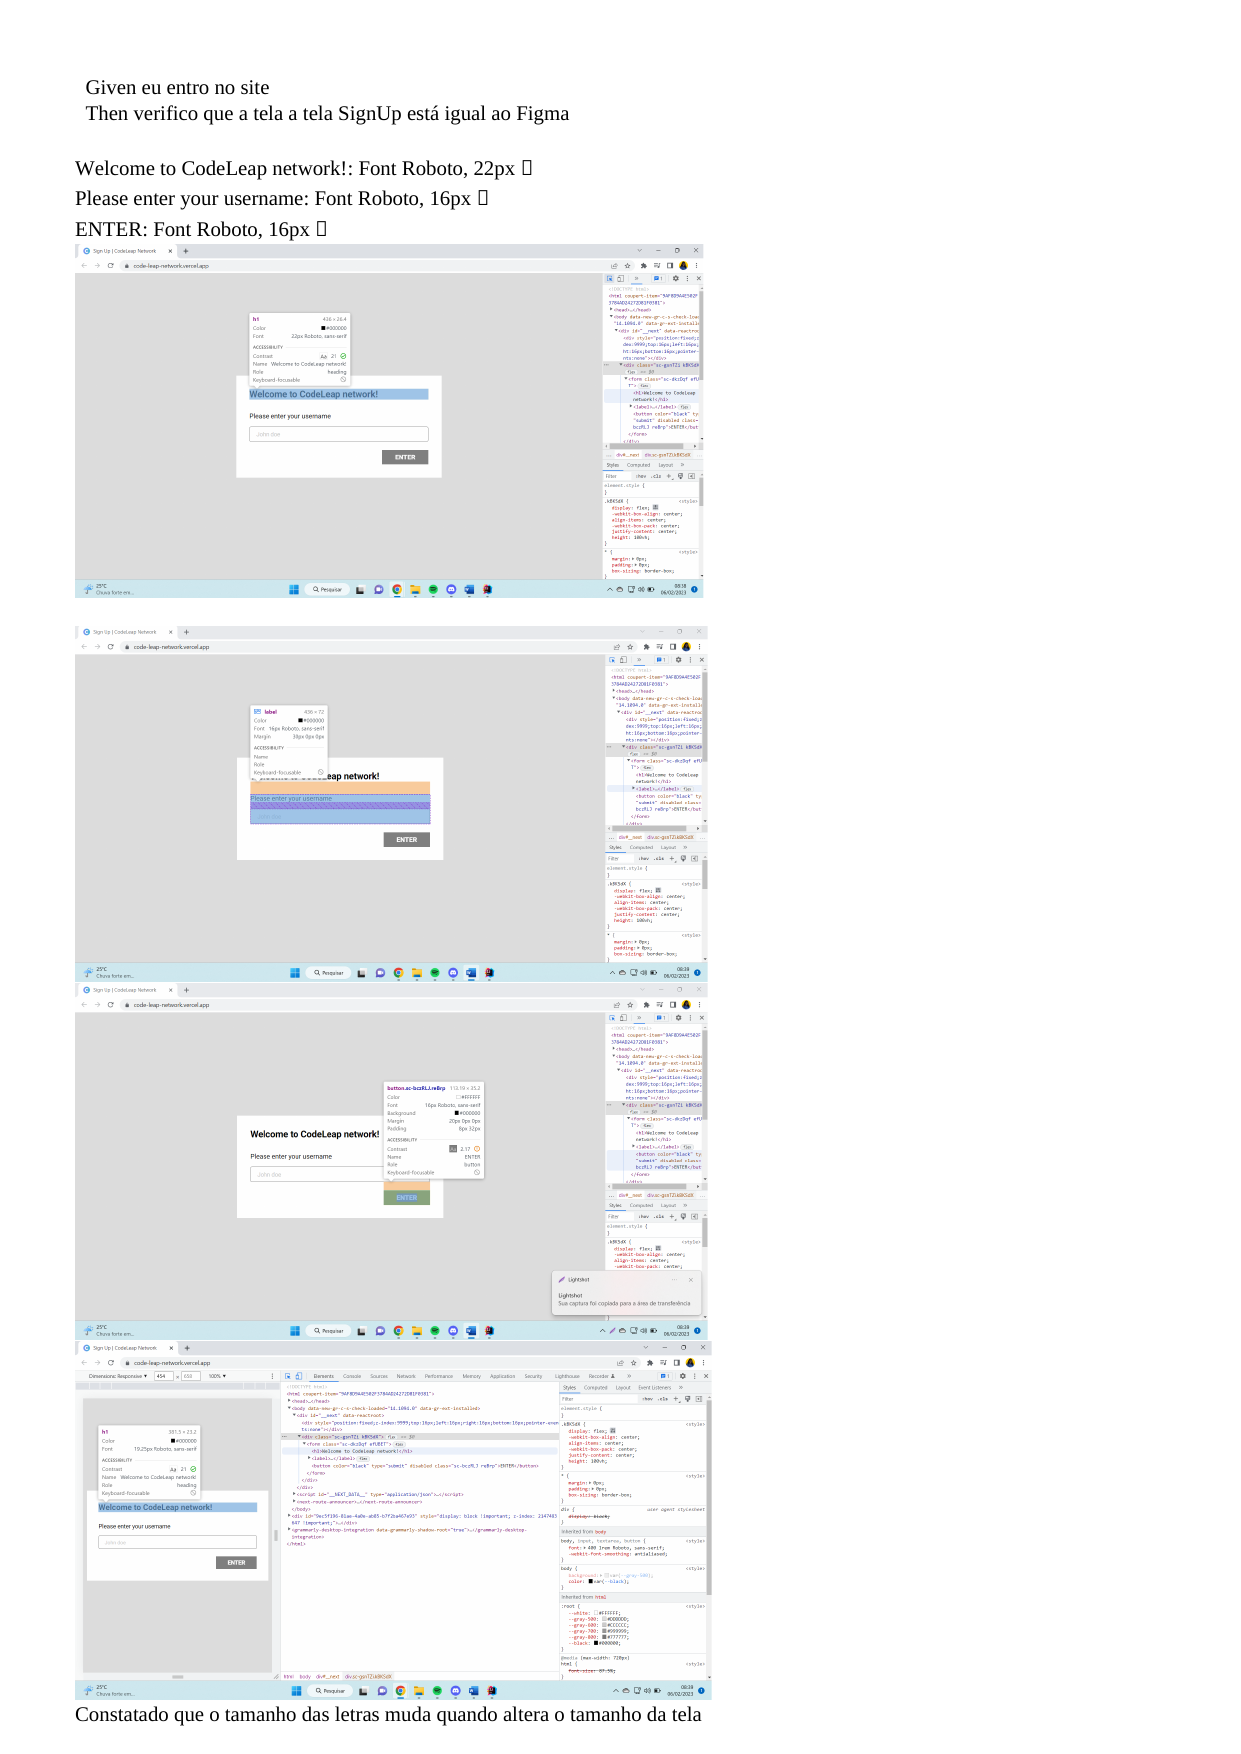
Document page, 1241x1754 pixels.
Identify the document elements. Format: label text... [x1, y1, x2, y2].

text Then verifico que a tela a tela SignUp está igual ao Figma [75, 101, 1165, 125]
text Please enter your username: Font Roboto, 16px ✅ [75, 183, 1165, 212]
picture [75, 1341, 712, 1700]
text Given eu entro no site [75, 75, 1165, 99]
text ENTER: Font Roboto, 16px ✅ [75, 214, 1165, 242]
picture [75, 983, 708, 1340]
picture [75, 244, 704, 598]
text Constatado que o tamanho das letras muda quando altera o tamanho da tela [75, 1702, 1165, 1726]
picture [75, 626, 708, 982]
text Welcome to CodeLeap network!: Font Roboto, 22px ✅ [75, 153, 1165, 181]
